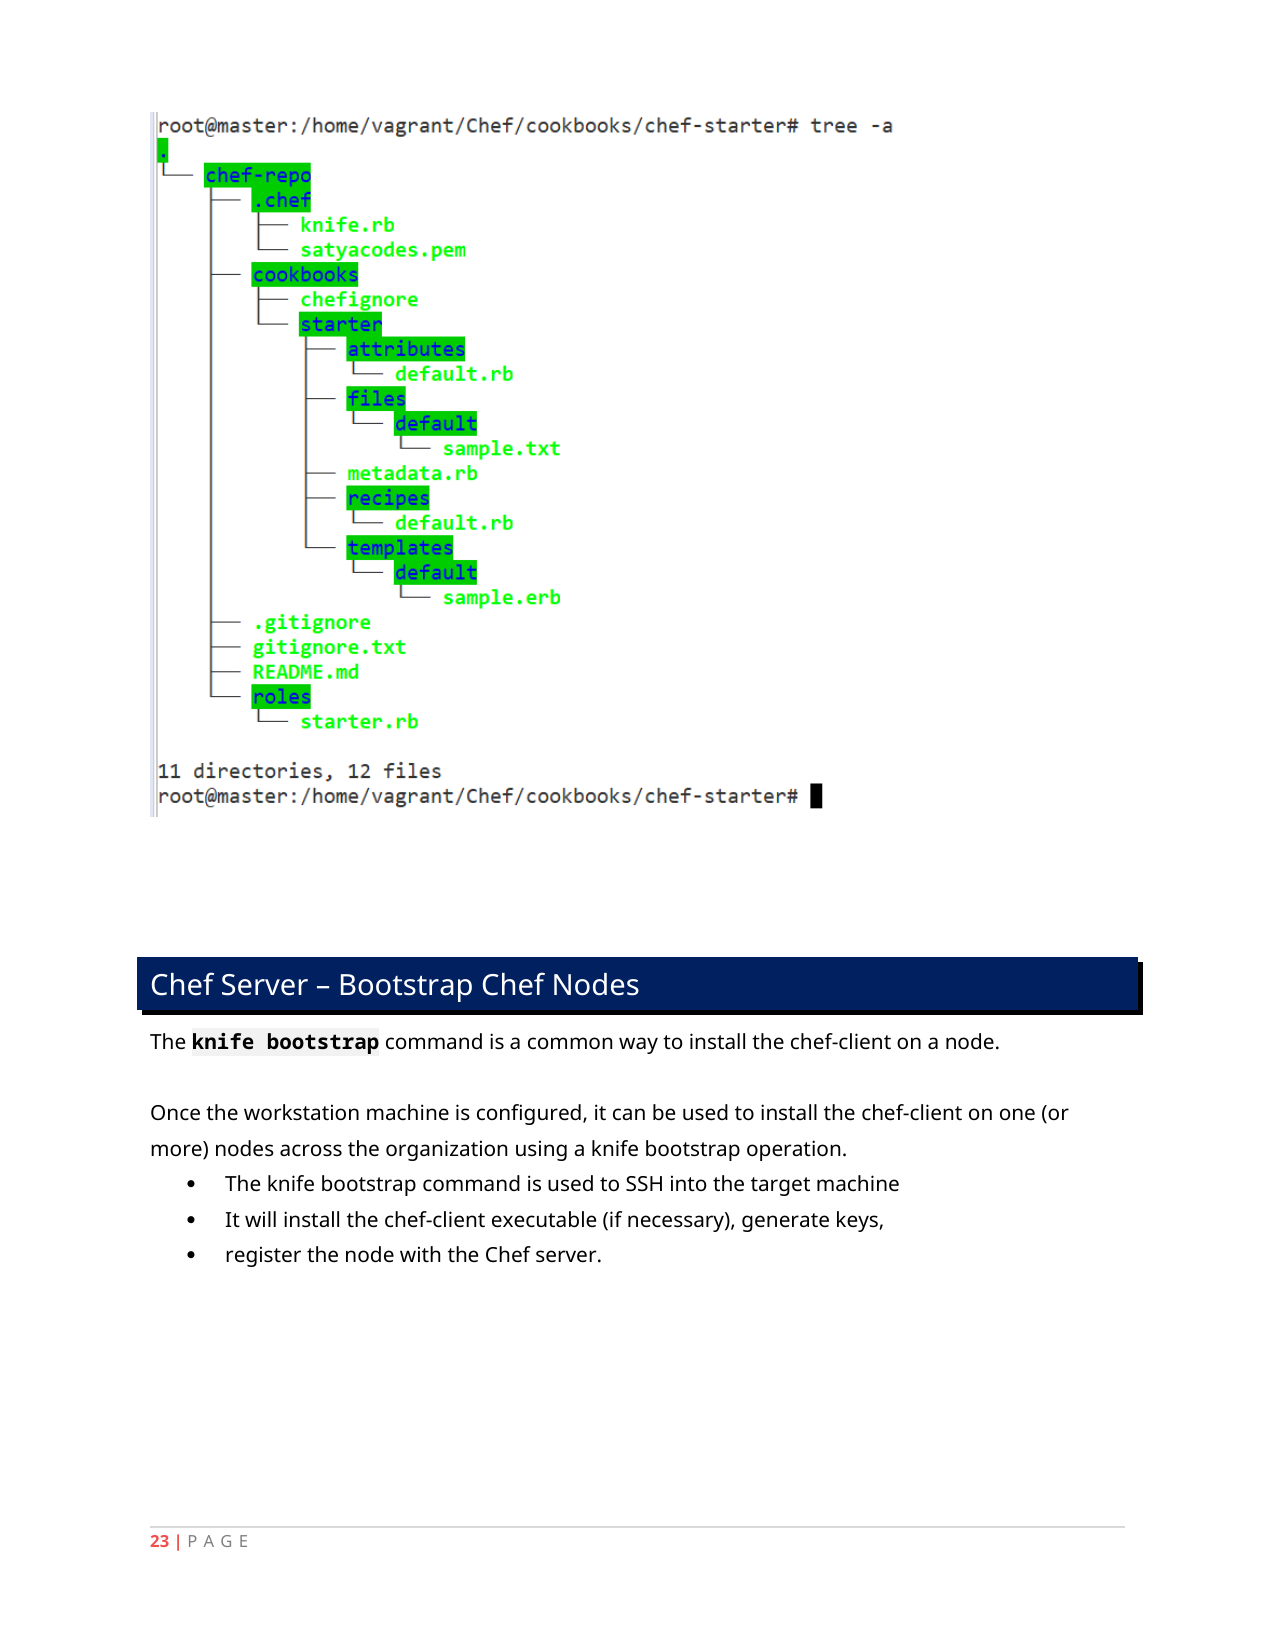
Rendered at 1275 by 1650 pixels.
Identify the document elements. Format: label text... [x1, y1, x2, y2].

picture [150, 112, 982, 817]
list The knife bootstrap command is used to SSH into the target machine [187, 1169, 1125, 1198]
text Once the workstation machine is configured, it can be used to install the chef-client on one (or more) nodes across the organization using a knife bootstrap operation. [150, 1098, 1125, 1162]
list It will install the chef-client executable (if necessary), generate keys, [187, 1205, 1125, 1233]
list register the node with the Chef server. [187, 1241, 1125, 1269]
text The knife bootstrap command is a common way to install the chef-client on a node. [150, 1027, 1125, 1056]
subtitle Chef Server – Bootstrap Chef Nodes [142, 962, 1133, 1006]
